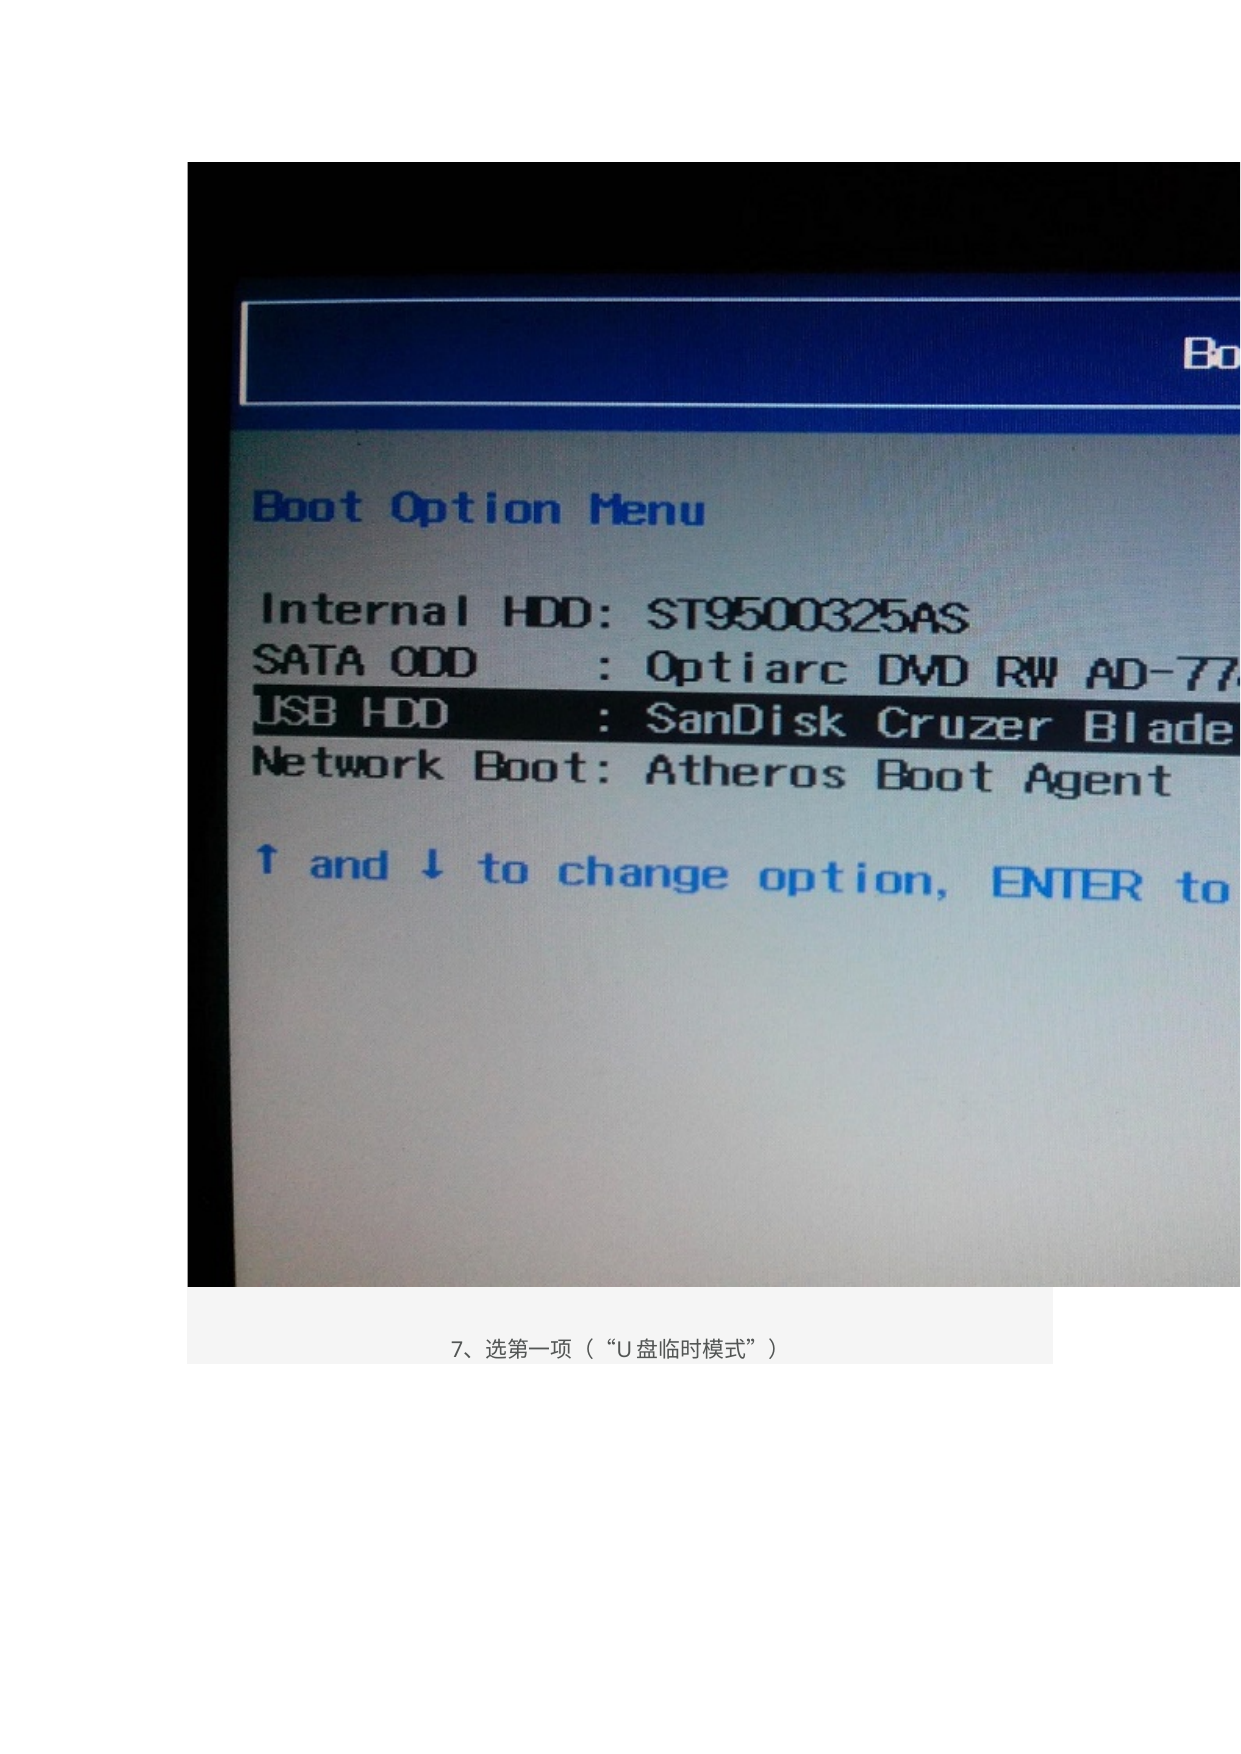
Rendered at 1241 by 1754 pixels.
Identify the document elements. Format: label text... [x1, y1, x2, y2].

text 7、选第一项（“U盘临时模式”） [187, 1332, 1053, 1364]
picture [187, 162, 1241, 1287]
